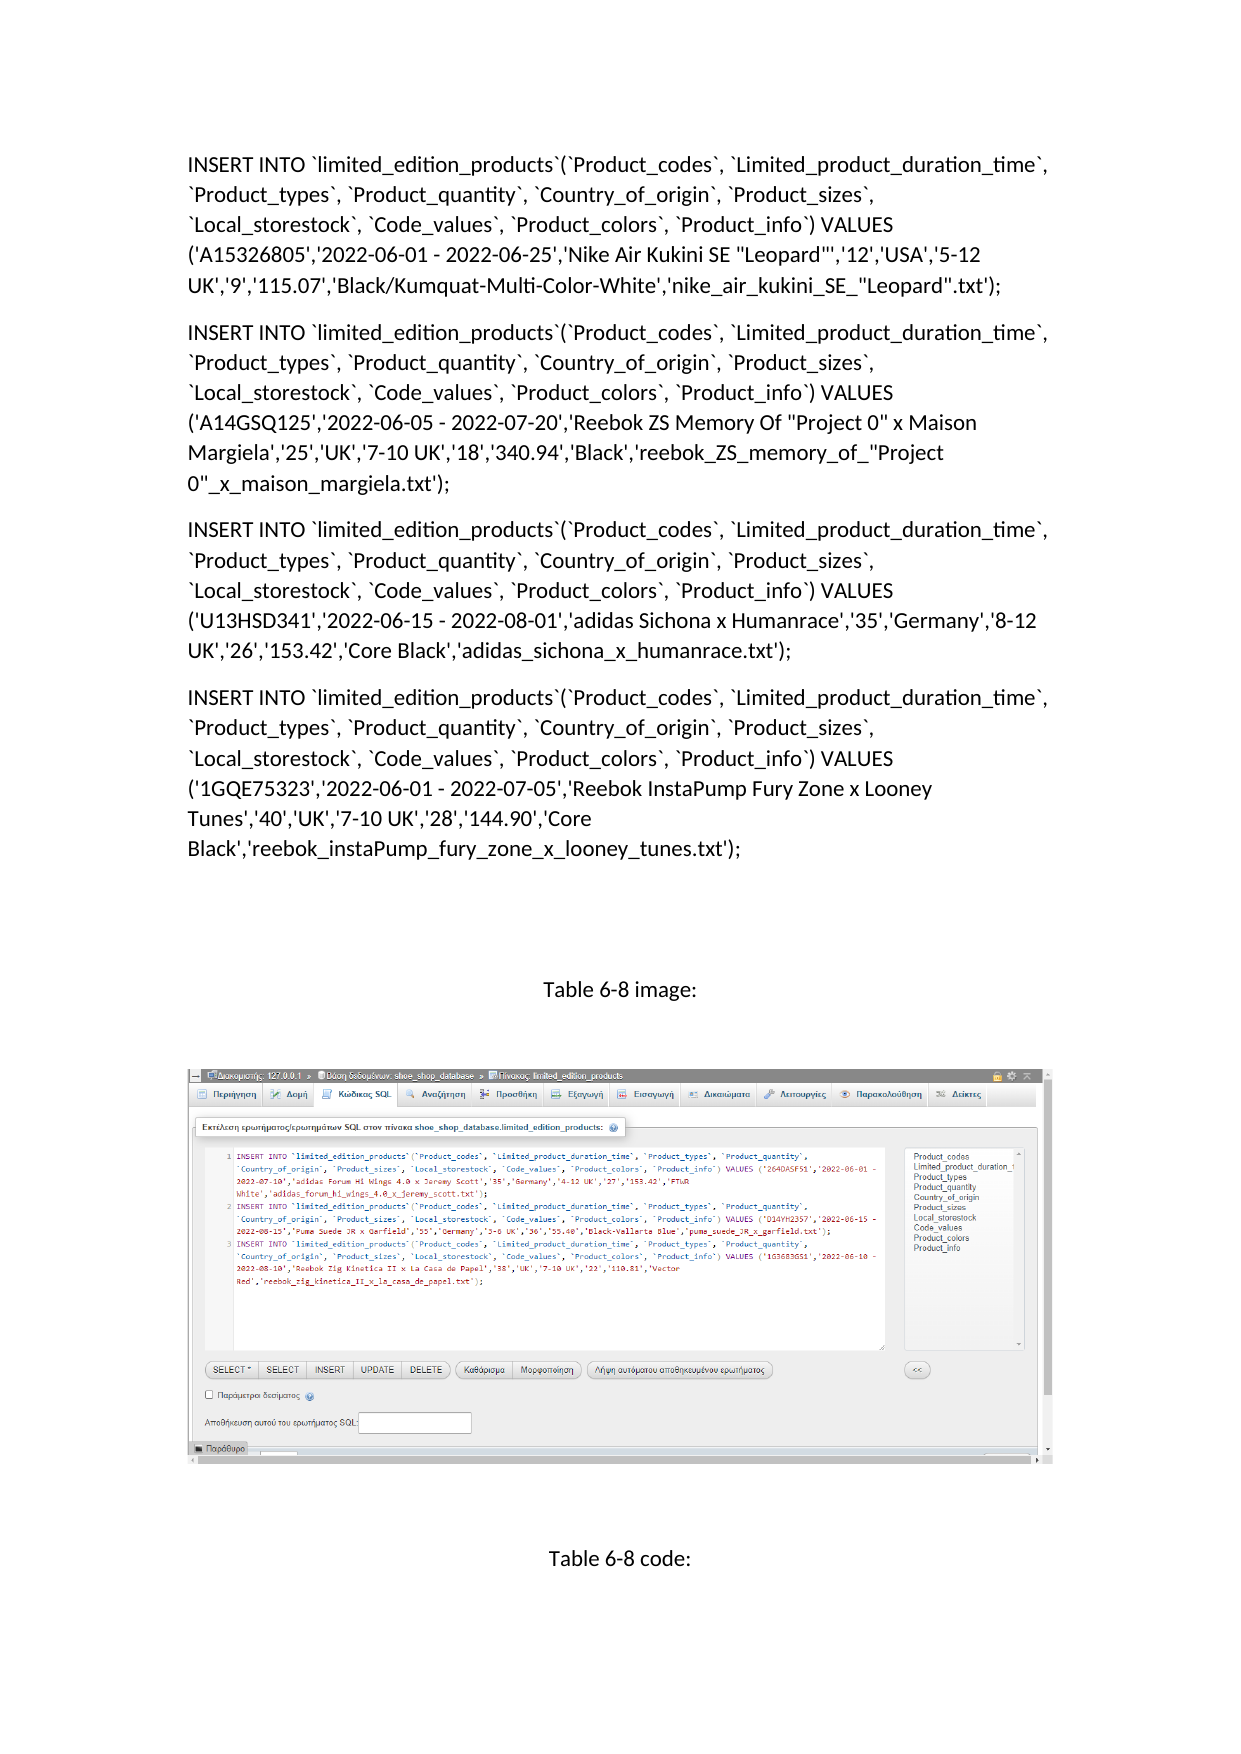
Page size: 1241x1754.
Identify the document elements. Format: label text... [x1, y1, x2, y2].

text INSERT INTO `limited_edition_products`(`Product_codes`, `Limited_product_duration_time`, `Product_types`, `Product_quantity`, `Country_of_origin`, `Product_sizes`, `Local_storestock`, `Code_values`, `Product_colors`, `Product_info`) VALUES ('U13HSD341','2022-06-15 - 2022-08-01','adidas Sichona x Humanrace','35','Germany','8-12 UK','26','153.42','Core Black','adidas_sichona_x_humanrace.txt'); [187, 516, 1053, 664]
text INSERT INTO `limited_edition_products`(`Product_codes`, `Limited_product_duration_time`, `Product_types`, `Product_quantity`, `Country_of_origin`, `Product_sizes`, `Local_storestock`, `Code_values`, `Product_colors`, `Product_info`) VALUES ('1GQE75323','2022-06-01 - 2022-07-05','Reebok InstaPump Fury Zone x Looney Tunes','40','UK','7-10 UK','28','144.90','Core Black','reebok_instaPump_fury_zone_x_looney_tunes.txt'); [187, 683, 1053, 862]
text INSERT INTO `limited_edition_products`(`Product_codes`, `Limited_product_duration_time`, `Product_types`, `Product_quantity`, `Country_of_origin`, `Product_sizes`, `Local_storestock`, `Code_values`, `Product_colors`, `Product_info`) VALUES ('A15326805','2022-06-01 - 2022-06-25','Nike Air Kukini SE "Leopard"','12','USA','5-12 UK','9','115.07','Black/Kumquat-Multi-Color-White','nike_air_kukini_SE_"Leopard".txt'); [187, 150, 1053, 299]
picture [187, 1069, 1053, 1464]
text Table 6-8 code: [187, 1464, 1053, 1573]
text INSERT INTO `limited_edition_products`(`Product_codes`, `Limited_product_duration_time`, `Product_types`, `Product_quantity`, `Country_of_origin`, `Product_sizes`, `Local_storestock`, `Code_values`, `Product_colors`, `Product_info`) VALUES ('A14GSQ125','2022-06-05 - 2022-07-20','Reebok ZS Memory Of "Project 0" x Maison Margiela','25','UK','7-10 UK','18','340.94','Black','reebok_ZS_memory_of_"Project 0"_x_maison_margiela.txt'); [187, 318, 1053, 497]
text Table 6-8 image: [187, 975, 1053, 1003]
